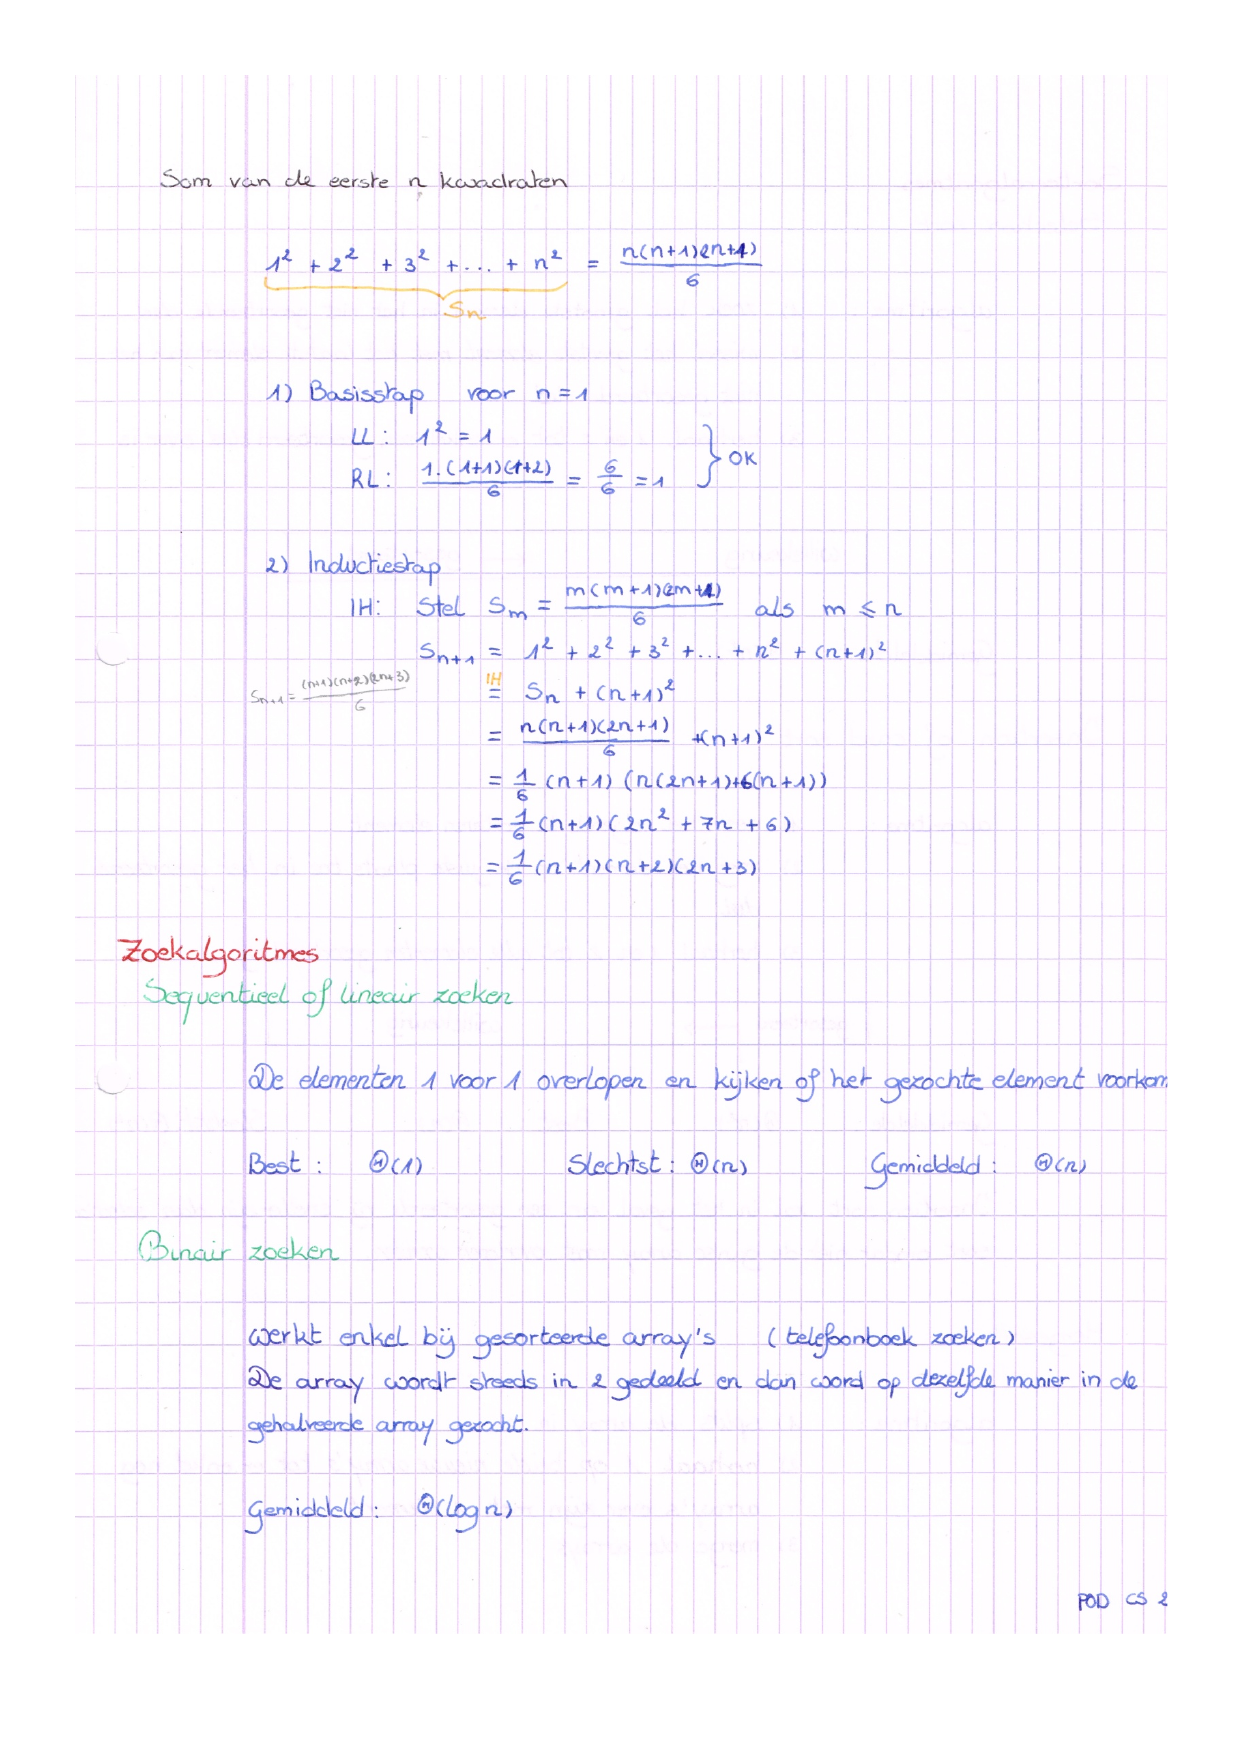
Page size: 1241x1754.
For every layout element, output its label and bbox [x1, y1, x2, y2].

picture [75, 75, 1168, 1634]
